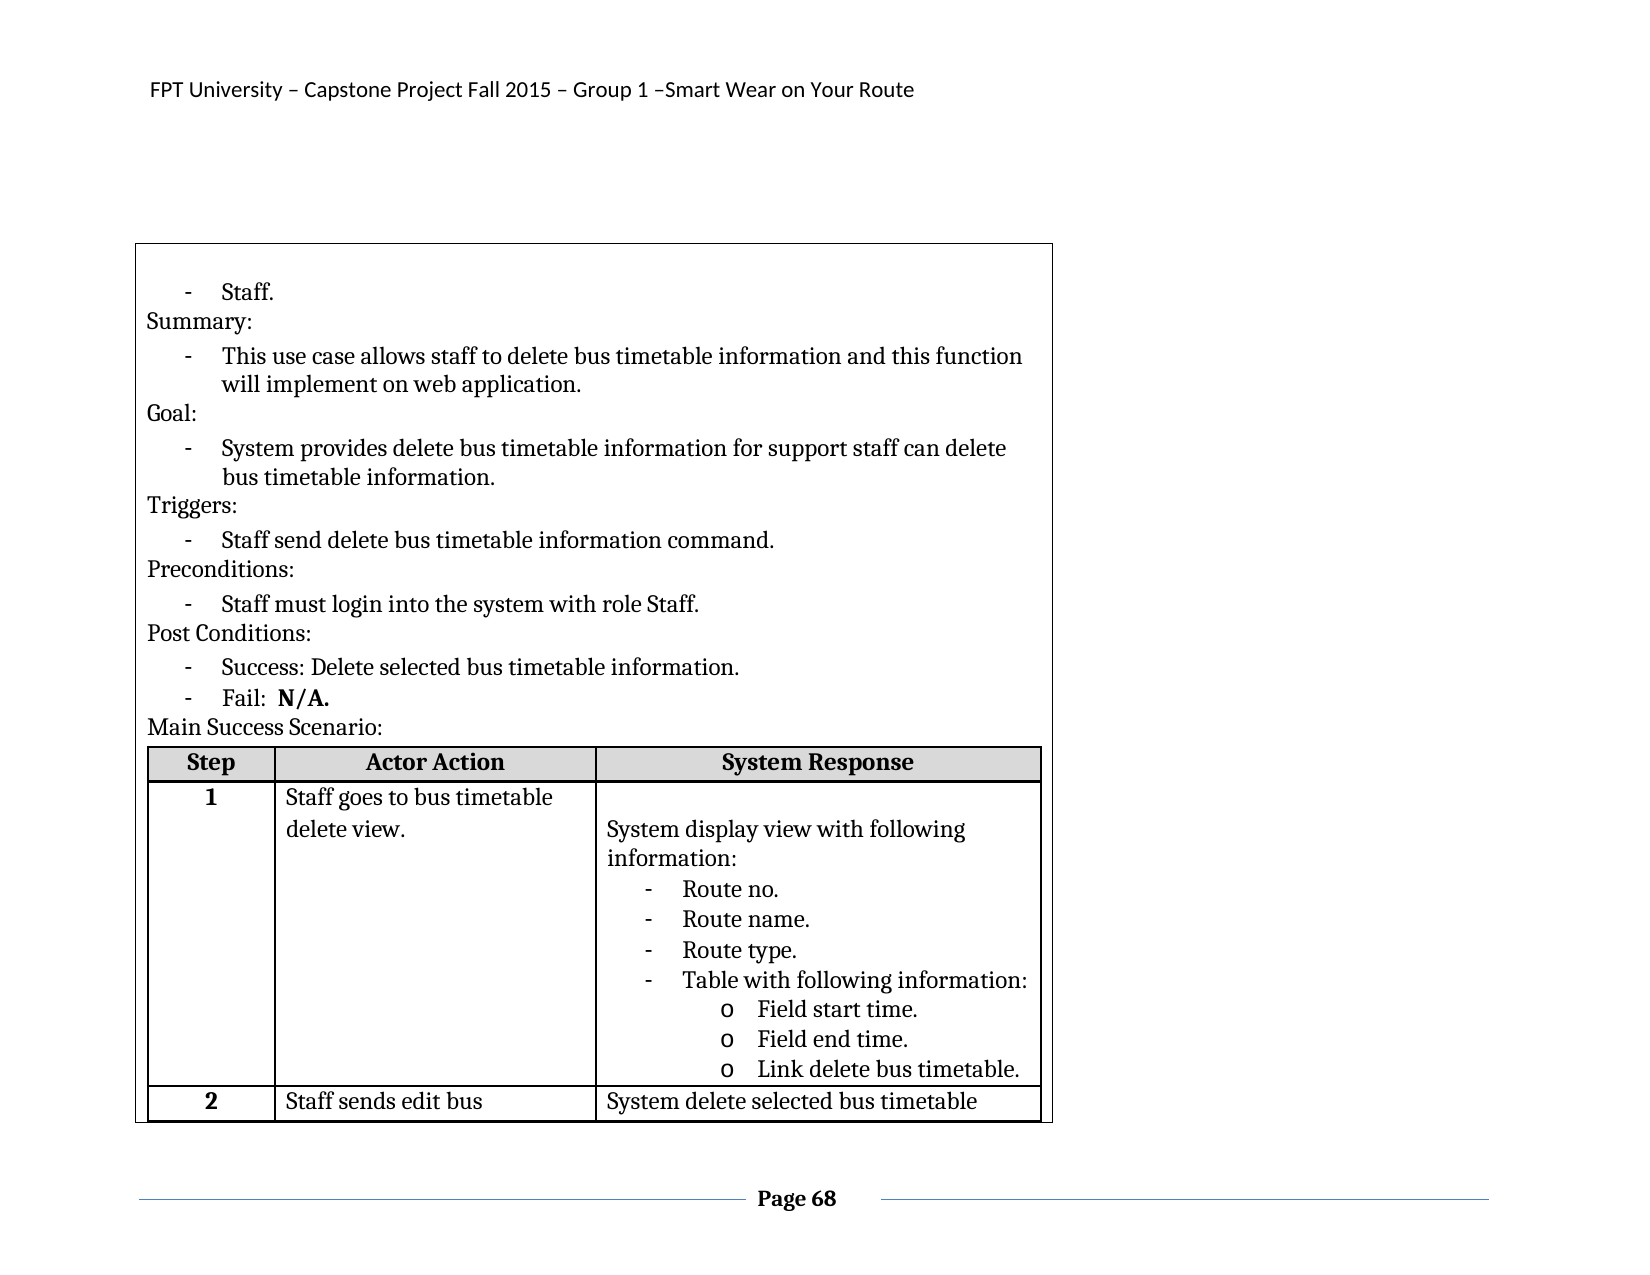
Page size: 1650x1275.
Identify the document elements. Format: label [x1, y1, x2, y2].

table_cell [136, 244, 1052, 1122]
